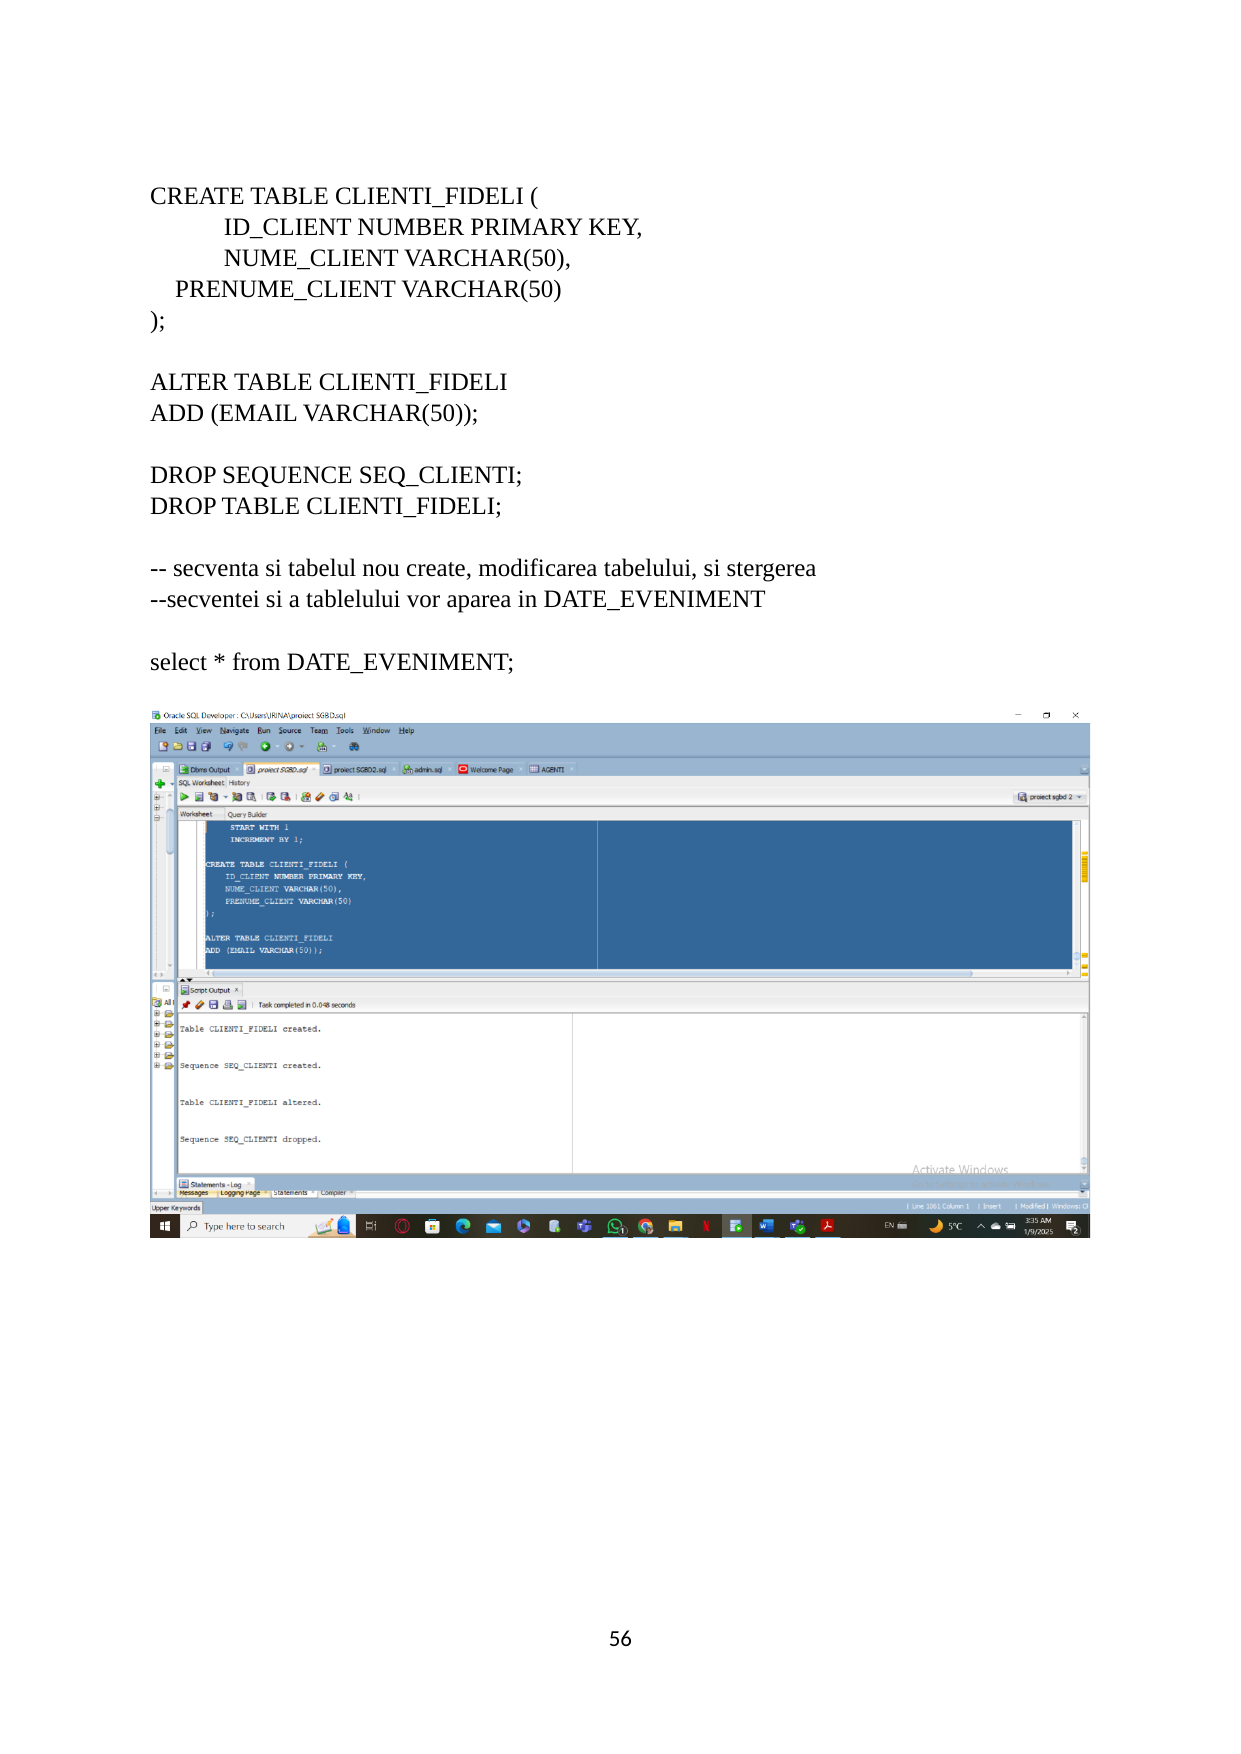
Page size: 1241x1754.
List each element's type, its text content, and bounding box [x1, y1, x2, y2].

text ID_CLIENT NUMBER PRIMARY KEY, [150, 212, 1090, 241]
text ALTER TABLE CLIENTI_FIDELI [150, 367, 1090, 396]
text NUME_CLIENT VARCHAR(50), [150, 243, 1090, 272]
text DROP SEQUENCE SEQ_CLIENTI; [150, 460, 1090, 489]
picture [150, 708, 1091, 1238]
text PRENUME_CLIENT VARCHAR(50) [150, 274, 1090, 303]
text ); [150, 305, 1090, 334]
text ADD (EMAIL VARCHAR(50)); [150, 398, 1090, 427]
text CREATE TABLE CLIENTI_FIDELI ( [150, 181, 1090, 210]
text -- secventa si tabelul nou create, modificarea tabelului, si stergerea [150, 553, 1090, 582]
text --secventei si a tablelului vor aparea in DATE_EVENIMENT [150, 584, 1090, 613]
text DROP TABLE CLIENTI_FIDELI; [150, 491, 1090, 520]
text select * from DATE_EVENIMENT; [150, 647, 1090, 675]
